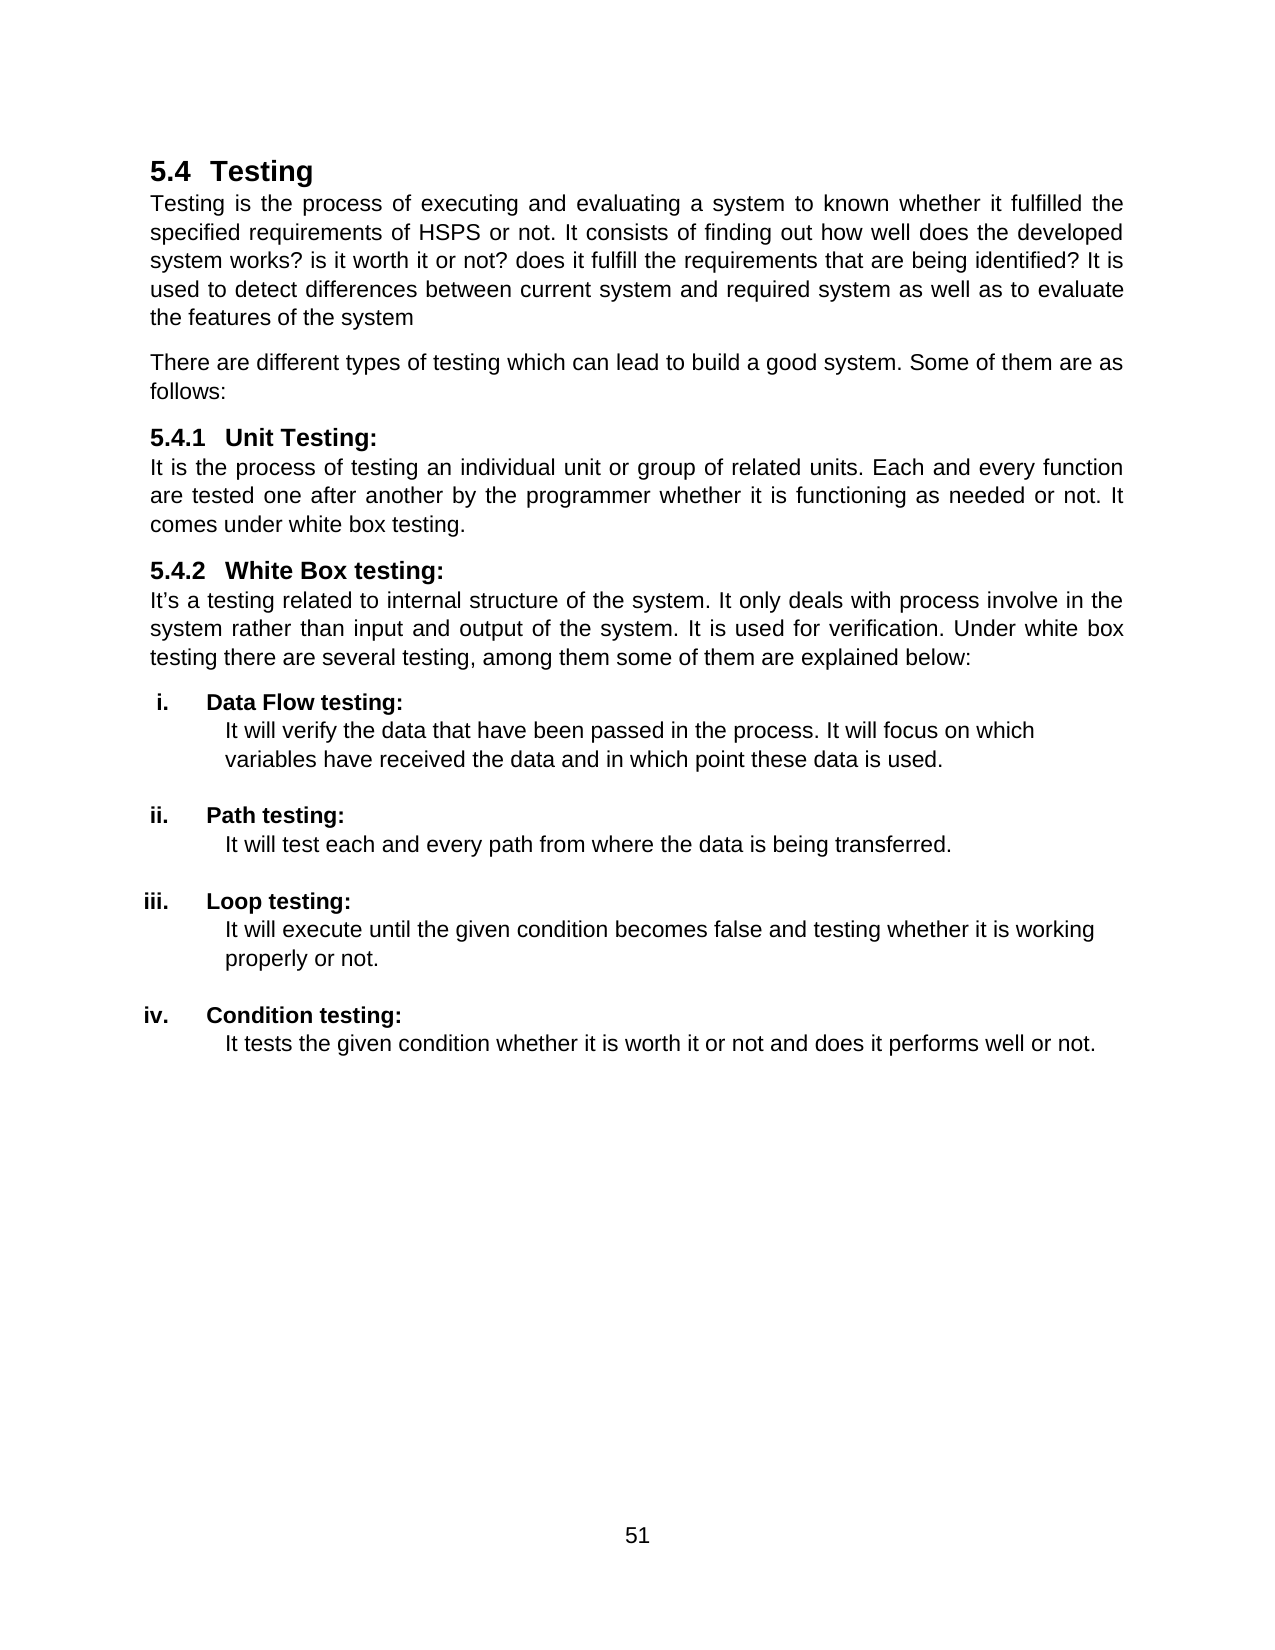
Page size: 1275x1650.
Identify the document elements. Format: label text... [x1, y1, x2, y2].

subtitle Unit Testing: [150, 423, 1125, 451]
list It will execute until the given condition becomes false and testing whether it is working properly or not. [225, 916, 1125, 971]
text It is the process of testing an individual unit or group of related units. Each and every function are tested one after another by the programmer whether it is functioning as needed or not. It comes under white box testing. [150, 454, 1125, 537]
list It will test each and every path from where the data is being transferred. [225, 831, 1125, 857]
text It’s a testing related to internal structure of the system. It only deals with process involve in the system rather than input and output of the system. It is used for verification. Under white box testing there are several testing, among them some of them are explained below: [150, 587, 1125, 670]
text Testing is the process of executing and evaluating a system to known whether it fulfilled the specified requirements of HSPS or not. It consists of finding out how well does the developed system works? is it worth it or not? does it fulfill the requirements that are being identified? It is used to detect differences between current system and required system as well as to evaluate the features of the system [150, 190, 1125, 330]
list Path testing: [169, 802, 1125, 829]
list Condition testing: [169, 1002, 1125, 1028]
subtitle White Box testing: [150, 556, 1125, 584]
list It tests the given condition whether it is worth it or not and does it performs well or not. [225, 1030, 1125, 1056]
list It will verify the data that have been passed in the process. It will focus on which variables have received the data and in which point these data is used. [225, 717, 1125, 772]
text There are different types of testing which can lead to build a good system. Some of them are as follows: [150, 349, 1125, 404]
list Loop testing: [169, 888, 1125, 914]
subtitle Testing [150, 154, 1125, 188]
list Data Flow testing: [169, 689, 1125, 715]
